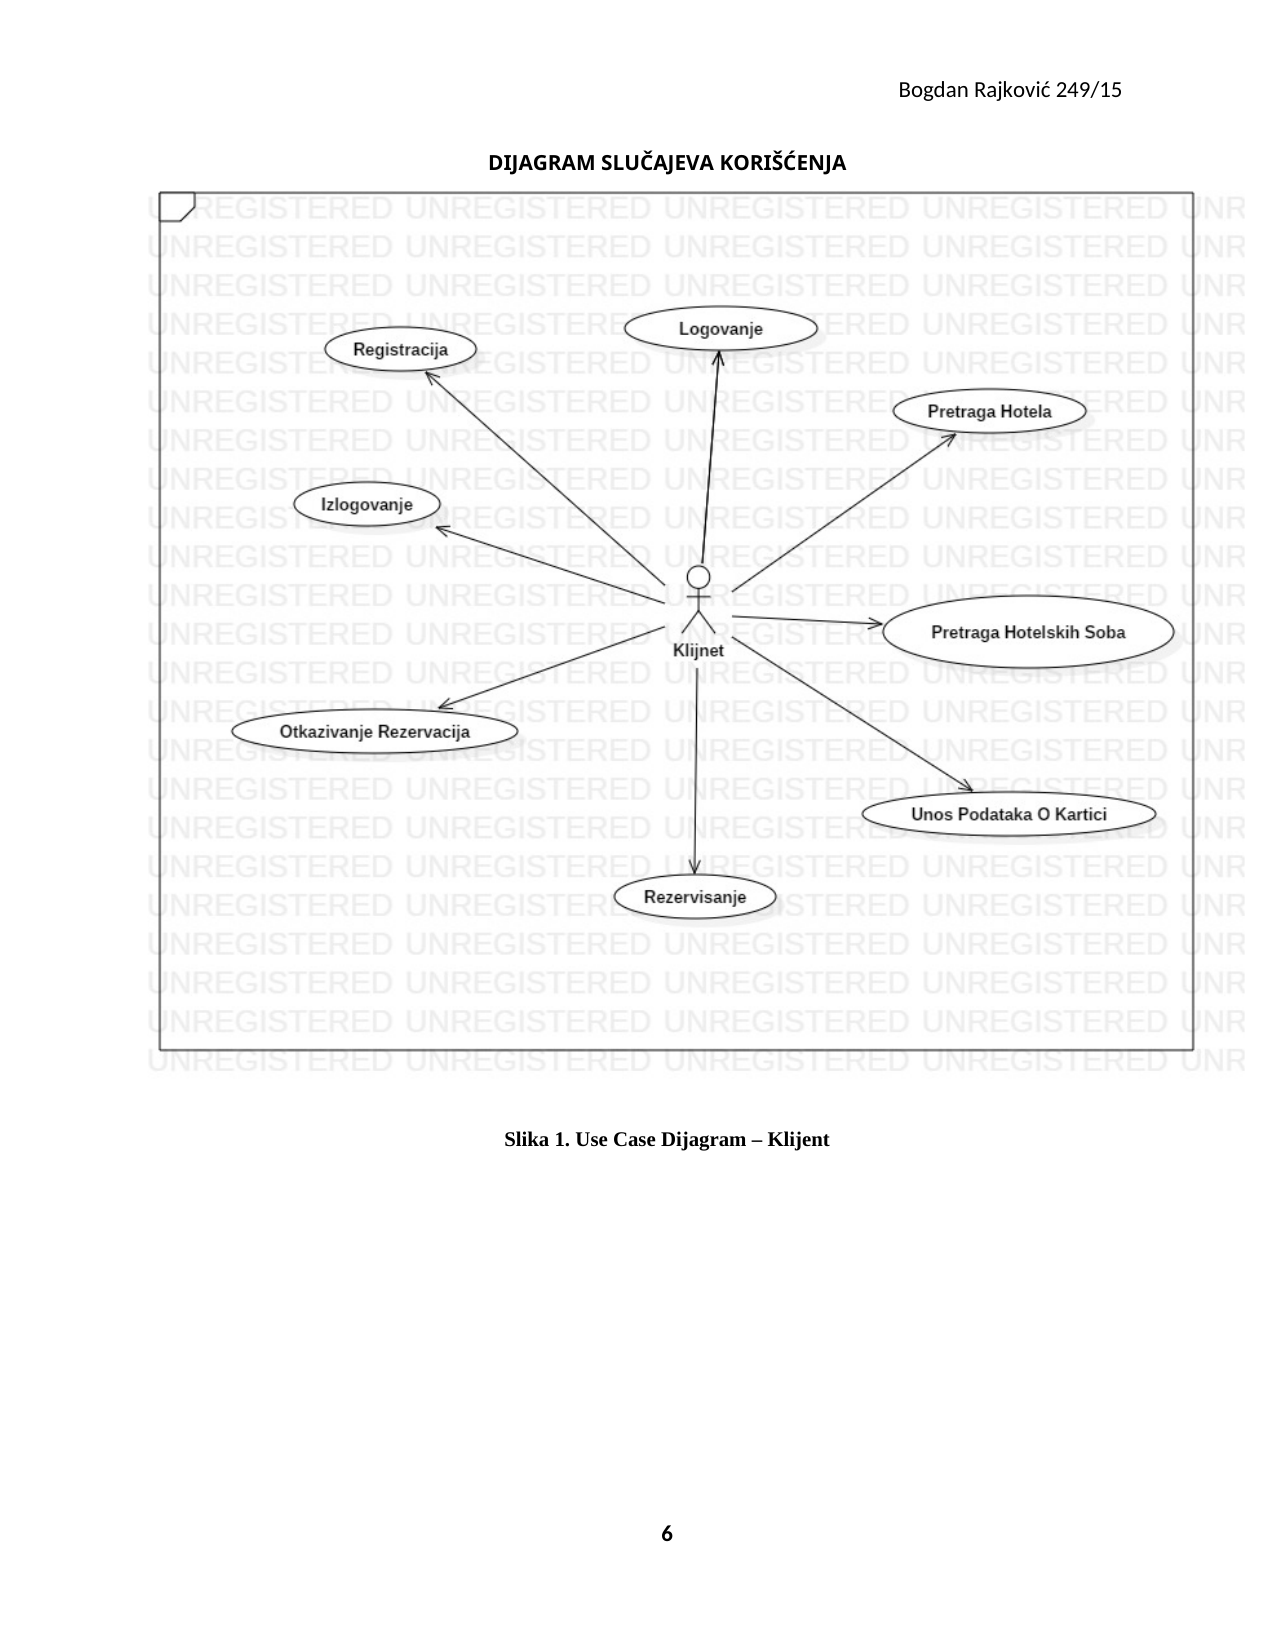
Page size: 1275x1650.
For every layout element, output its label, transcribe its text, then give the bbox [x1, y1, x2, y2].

text Slika 1. Use Case Dijagram – Klijent [148, 1127, 1186, 1151]
picture [147, 180, 1245, 1102]
subtitle DIJAGRAM SLUČAJEVA KORIŠĆENJA [148, 148, 1186, 176]
